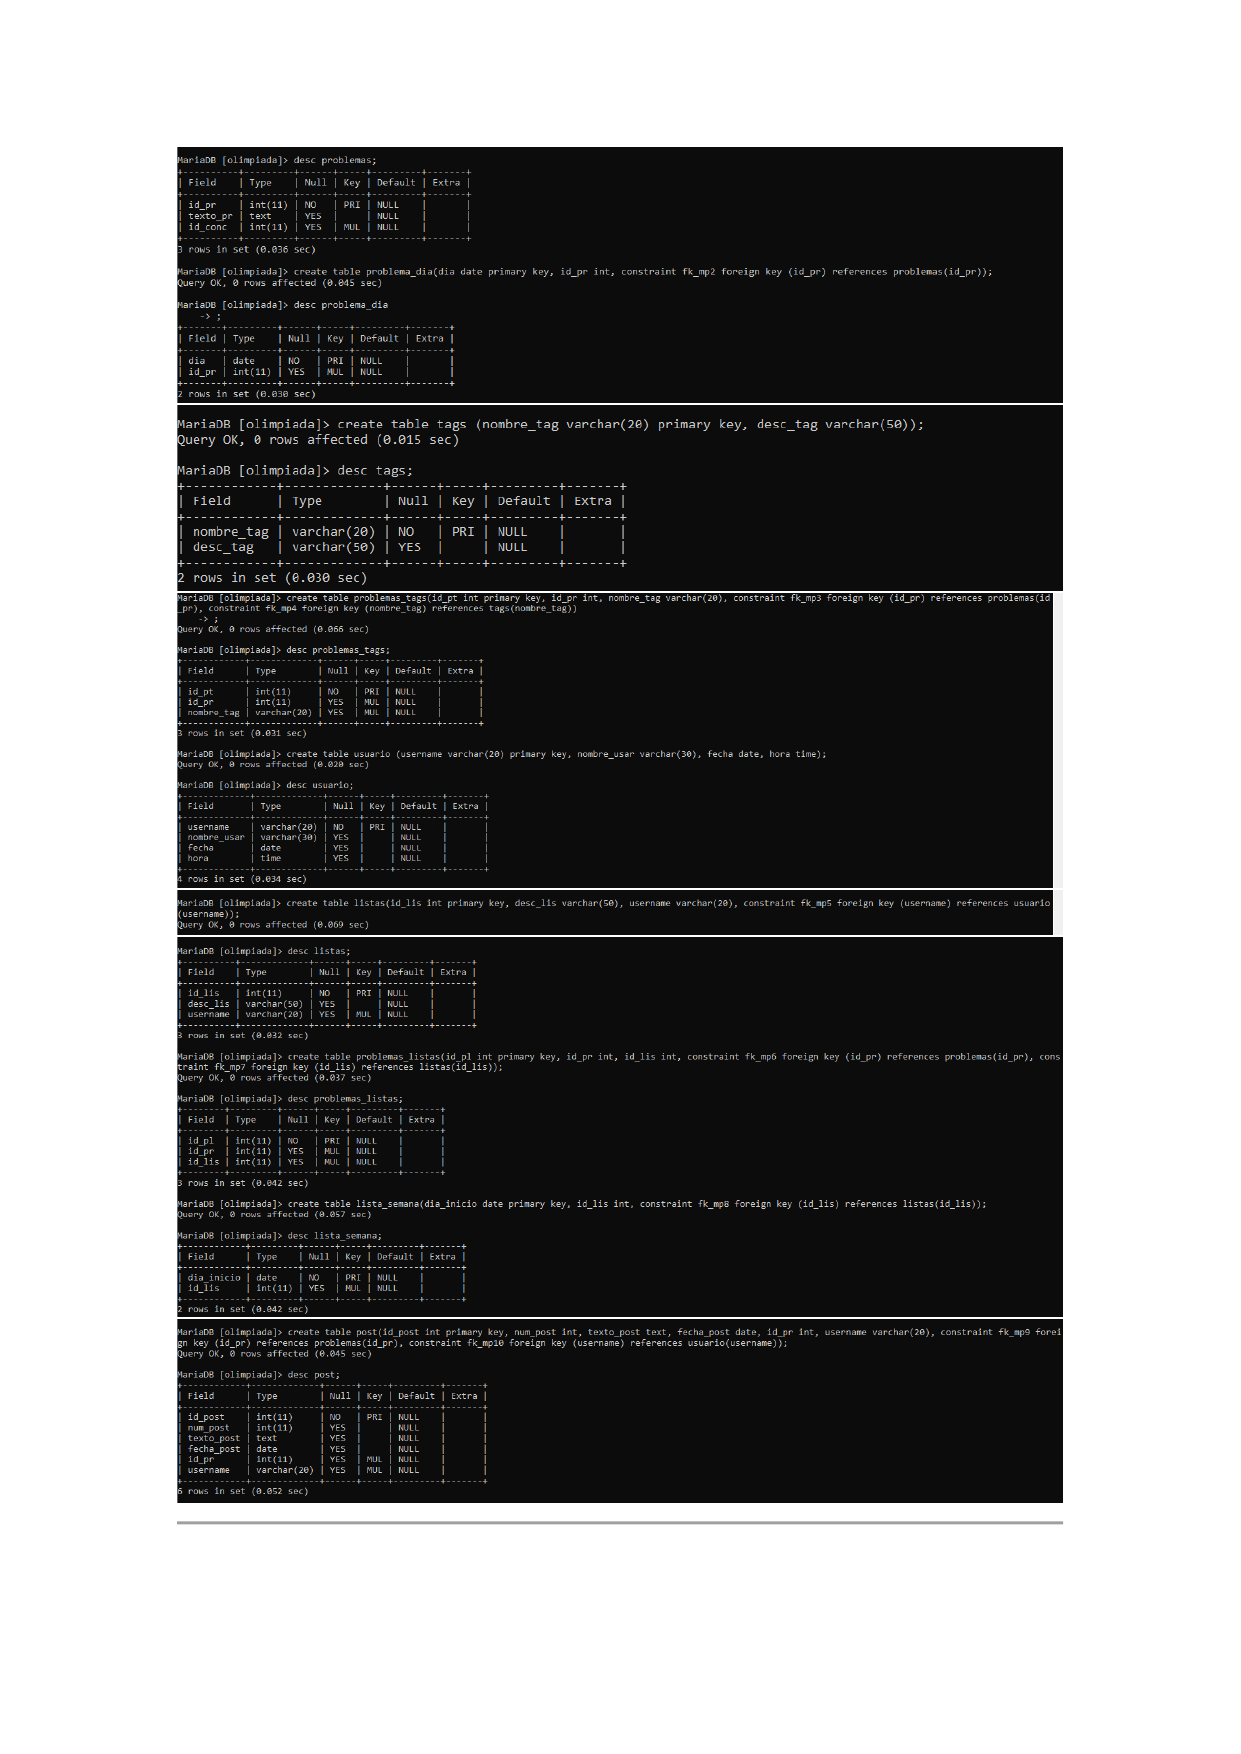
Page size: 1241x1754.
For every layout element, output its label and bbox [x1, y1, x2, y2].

picture [177, 1319, 1063, 1503]
picture [177, 593, 1063, 888]
picture [177, 405, 1063, 591]
picture [177, 890, 1063, 935]
picture [177, 937, 1063, 1317]
picture [177, 147, 1063, 403]
